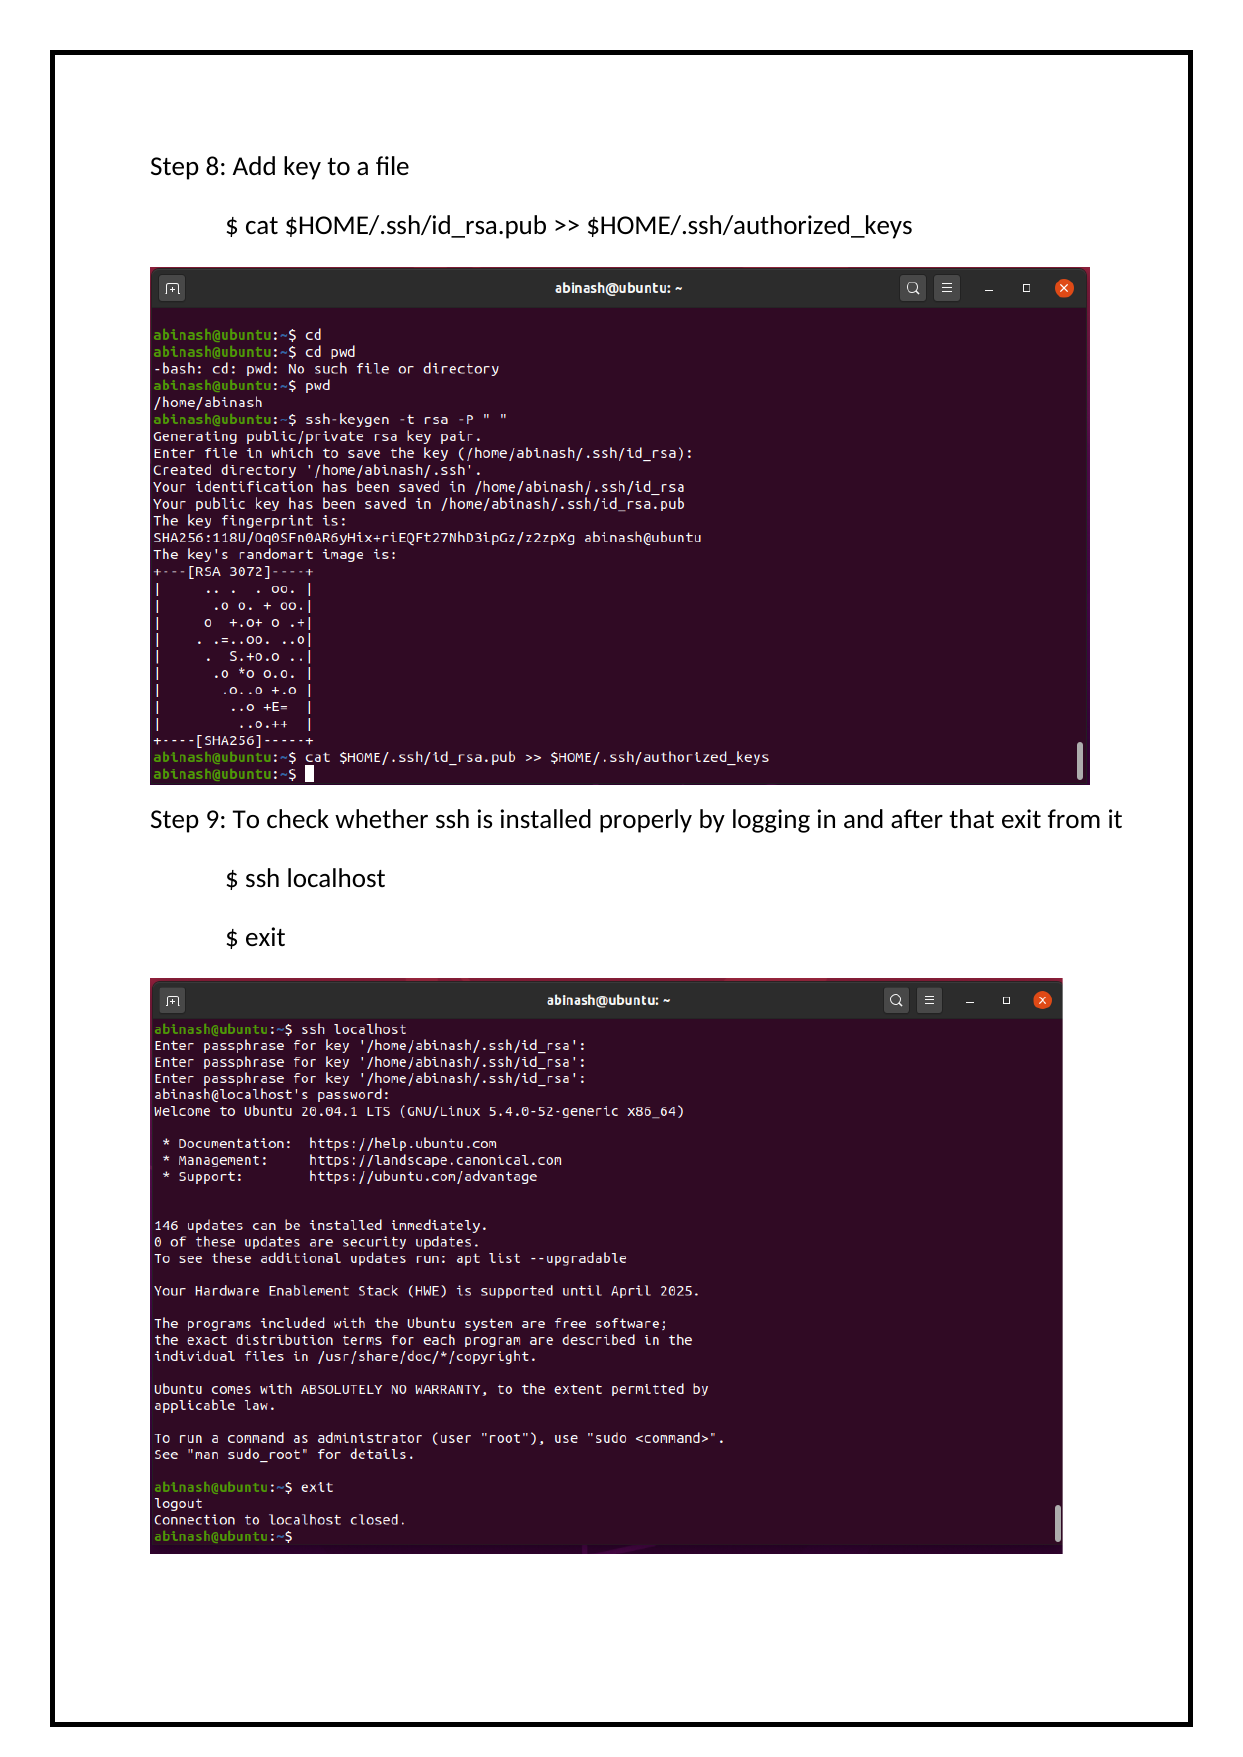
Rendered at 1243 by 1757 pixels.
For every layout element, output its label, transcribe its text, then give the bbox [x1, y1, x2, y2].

picture [150, 978, 1063, 1554]
text Step 8: Add key to a file [150, 149, 1153, 182]
text $ ssh localhost [225, 861, 1153, 894]
text $ exit [225, 920, 1153, 953]
picture [150, 267, 1090, 785]
text $ cat $HOME/.ssh/id_rsa.pub >> $HOME/.ssh/authorized_keys [225, 208, 1153, 241]
